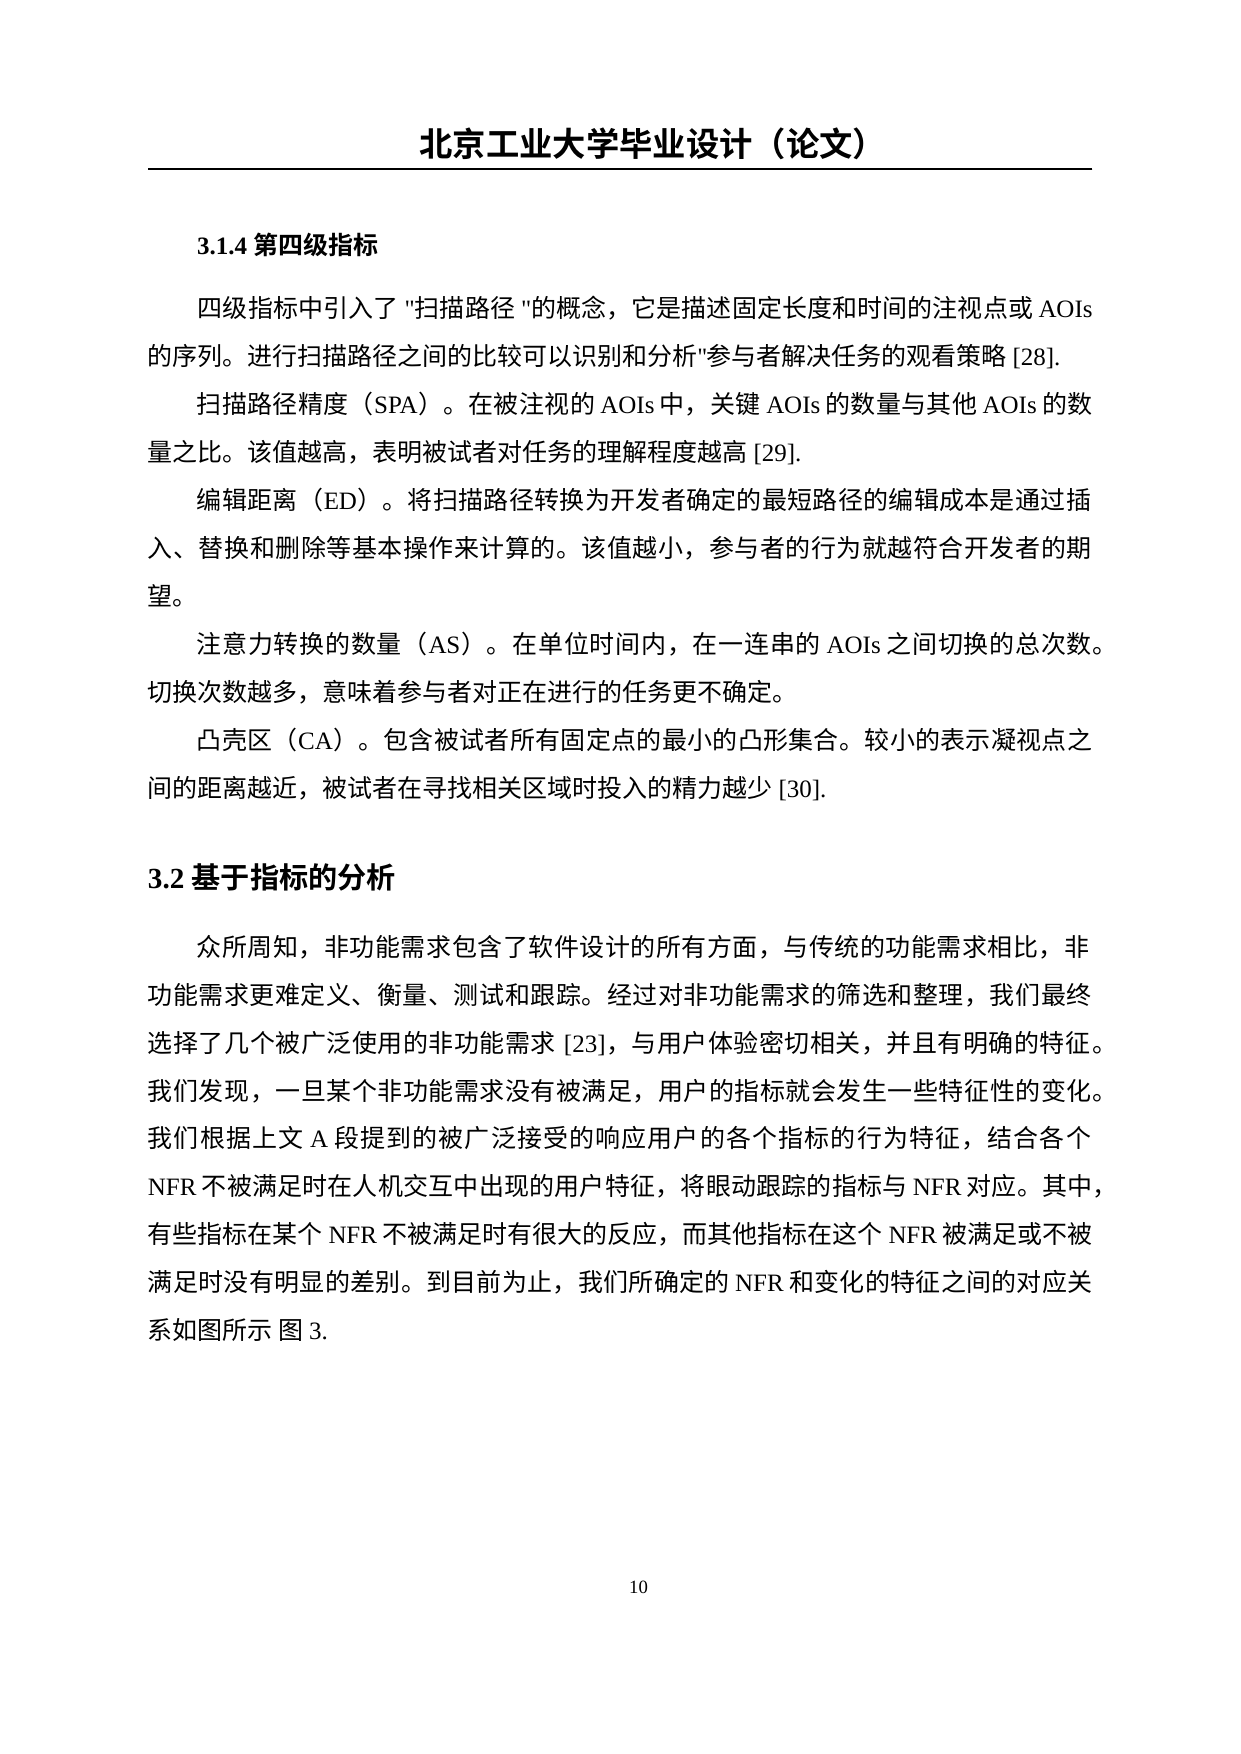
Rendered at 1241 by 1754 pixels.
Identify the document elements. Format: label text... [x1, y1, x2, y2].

text 四级指标中引入了 "扫描路径 "的概念，它是描述固定长度和时间的注视点或AOIs的序列。进行扫描路径之间的比较可以识别和分析''参与者解决任务的观看策略 [28]. [148, 279, 1092, 375]
text 编辑距离（ED）。将扫描路径转换为开发者确定的最短路径的编辑成本是通过插入、替换和删除等基本操作来计算的。该值越小，参与者的行为就越符合开发者的期望。 [148, 471, 1092, 615]
text 扫描路径精度（SPA）。在被注视的AOIs中，关键AOIs的数量与其他AOIs的数量之比。该值越高，表明被试者对任务的理解程度越高 [29]. [148, 375, 1092, 471]
subtitle 3.1.4 第四级指标 [148, 225, 1092, 261]
text 注意力转换的数量（AS）。在单位时间内，在一连串的AOIs之间切换的总次数。切换次数越多，意味着参与者对正在进行的任务更不确定。 [148, 615, 1092, 711]
text 凸壳区（CA）。包含被试者所有固定点的最小的凸形集合。较小的表示凝视点之间的距离越近，被试者在寻找相关区域时投入的精力越少 [30]. [148, 711, 1092, 807]
subtitle 3.2 基于指标的分析 [148, 854, 1092, 897]
text 众所周知，非功能需求包含了软件设计的所有方面，与传统的功能需求相比，非功能需求更难定义、衡量、测试和跟踪。经过对非功能需求的筛选和整理，我们最终选择了几个被广泛使用的非功能需求 [23]，与用户体验密切相关，并且有明确的特征。我们发现，一旦某个非功能需求没有被满足，用户的指标就会发生一些特征性的变化。我们根据上文A段提到的被广泛接受的响应用户的各个指标的行为特征，结合各个NFR不被满足时在人机交互中出现的用户特征，将眼动跟踪的指标与NFR对应。其中，有些指标在某个NFR不被满足时有很大的反应，而其他指标在这个NFR被满足或不被满足时没有明显的差别。到目前为止，我们所确定的NFR和变化的特征之间的对应关系如图所示 图 3. [148, 918, 1092, 1349]
